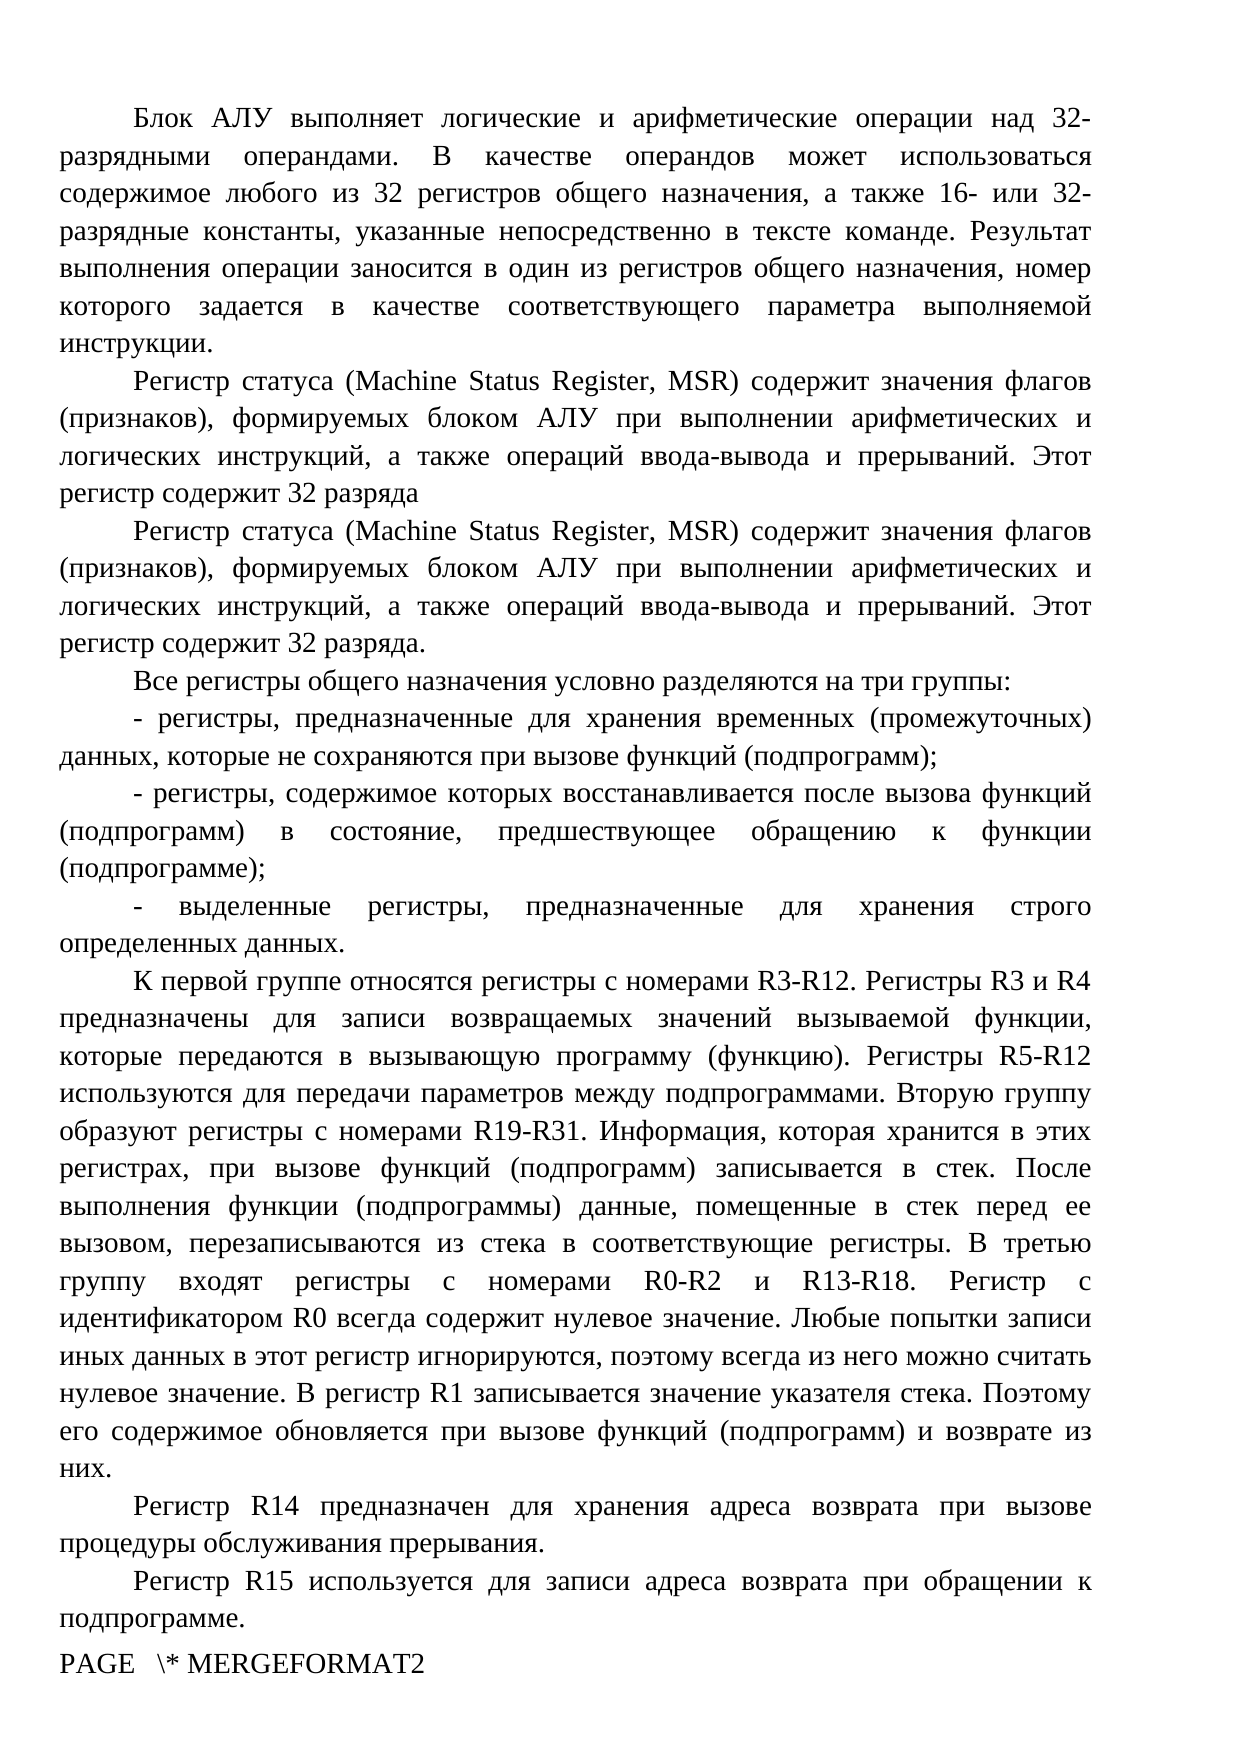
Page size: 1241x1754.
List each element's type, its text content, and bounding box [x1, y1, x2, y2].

text Регистр R14 предназначен для хранения адреса возврата при вызове процедуры обслуживания прерывания. [59, 1484, 1092, 1559]
text - регистры, предназначенные для хранения временных (промежуточных) данных, которые не сохраняются при вызове функций (подпрограмм); [59, 697, 1092, 772]
text Блок АЛУ выполняет логические и арифметические операции над 32-разрядными операндами. В качестве операндов может использоваться содержимое любого из 32 регистров общего назначения, а также 16- или 32-разрядные константы, указанные непосредственно в тексте команде. Результат выполнения операции заносится в один из регистров общего назначения, номер которого задается в качестве соответствующего параметра выполняемой инструкции. [59, 97, 1092, 359]
text Регистр статуса (Machine Status Register, MSR) содержит значения флагов (признаков), формируемых блоком АЛУ при выполнении арифметических и логических инструкций, а также операций ввода-вывода и прерываний. Этот регистр содержит 32 разряда [59, 359, 1092, 509]
text К первой группе относятся регистры с номерами R3-R12. Регистры R3 и R4 предназначены для записи возвращаемых значений вызываемой функции, которые передаются в вызывающую программу (функцию). Регистры R5-R12 используются для передачи параметров между подпрограммами. Вторую группу образуют регистры с номерами R19-R31. Информация, которая хранится в этих регистрах, при вызове функций (подпрограмм) записывается в стек. После выполнения функции (подпрограммы) данные, помещенные в стек перед ее вызовом, перезаписываются из стека в соответствующие регистры. В третью группу входят регистры с номерами R0-R2 и R13-R18. Регистр с идентификатором R0 всегда содержит нулевое значение. Любые попытки записи иных данных в этот регистр игнорируются, поэтому всегда из него можно считать нулевое значение. В регистр R1 записывается значение указателя стека. Поэтому его содержимое обновляется при вызове функций (подпрограмм) и возврате из них. [59, 959, 1092, 1484]
text Регистр статуса (Machine Status Register, MSR) содержит значения флагов (признаков), формируемых блоком АЛУ при выполнении арифметических и логических инструкций, а также операций ввода-вывода и прерываний. Этот регистр содержит 32 разряда. [59, 509, 1092, 659]
text Регистр R15 используется для записи адреса возврата при обращении к подпрограмме. [59, 1559, 1092, 1634]
text - выделенные регистры, предназначенные для хранения строго определенных данных. [59, 884, 1092, 959]
text Все регистры общего назначения условно разделяются на три группы: [59, 659, 1092, 697]
text - регистры, содержимое которых восстанавливается после вызова функций (подпрограмм) в состояние, предшествующее обращению к функции (подпрограмме); [59, 772, 1092, 884]
